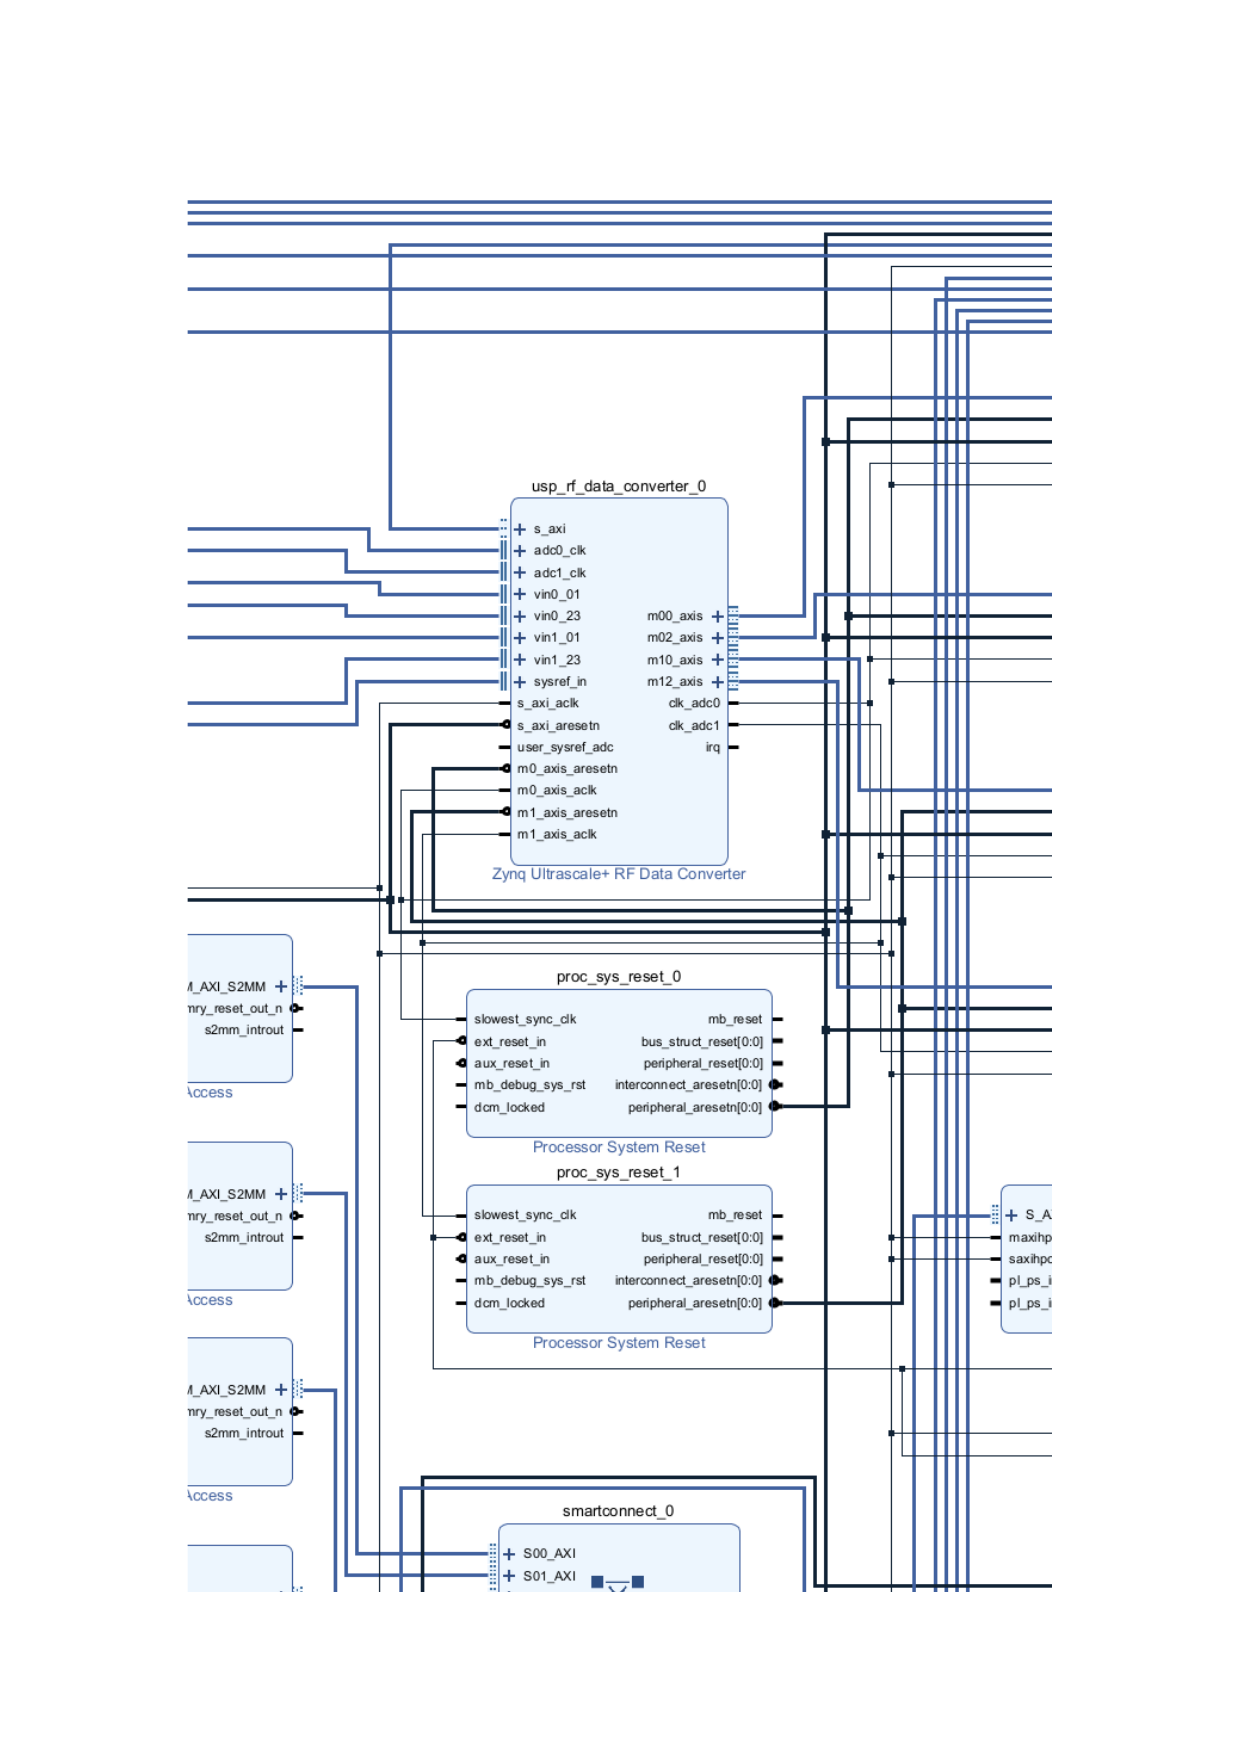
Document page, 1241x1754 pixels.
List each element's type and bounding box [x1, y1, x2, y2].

picture [187, 162, 1052, 1592]
